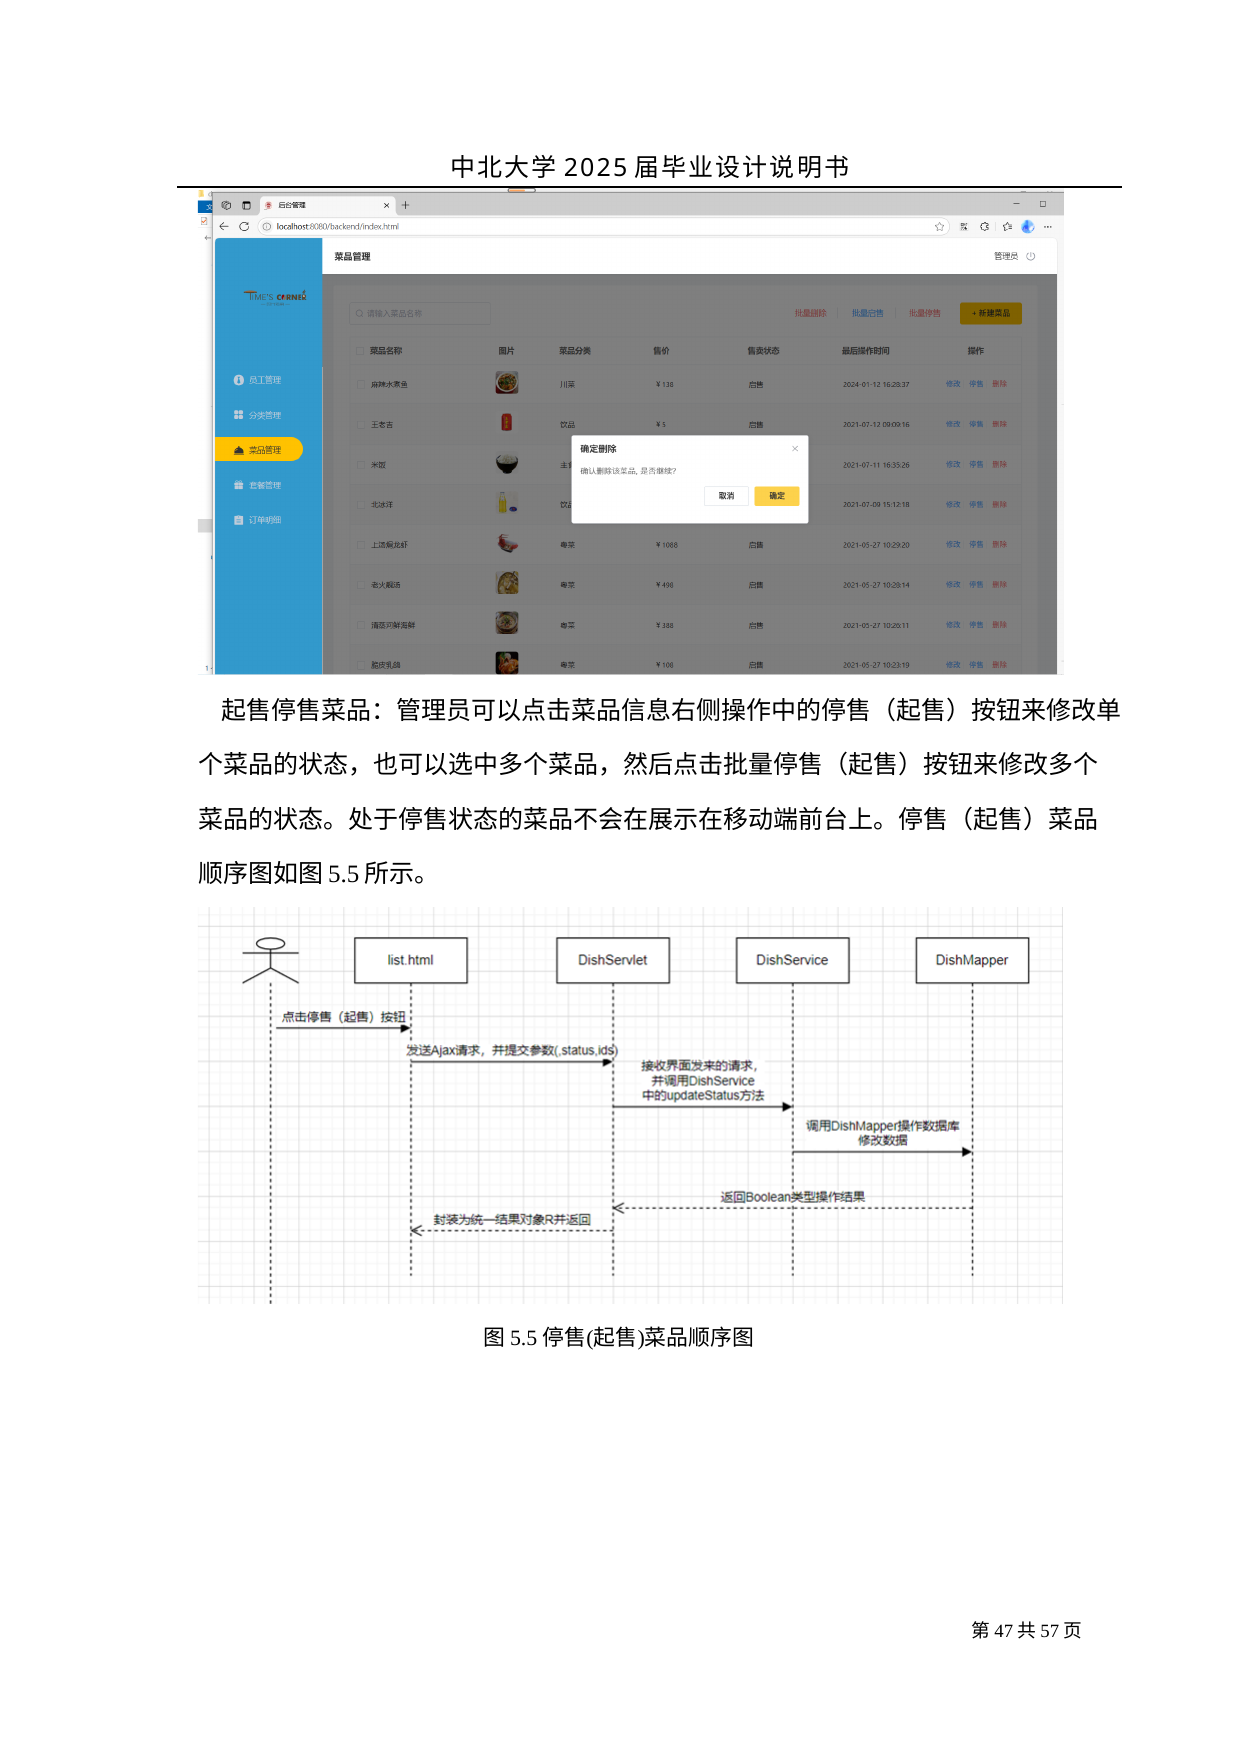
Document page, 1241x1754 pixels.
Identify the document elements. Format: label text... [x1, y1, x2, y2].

picture [197, 188, 1064, 675]
text 起售停售菜品：管理员可以点击菜品信息右侧操作中的停售（起售）按钮来修改单个菜品的状态，也可以选中多个菜品，然后点击批量停售（起售）按钮来修改多个菜品的状态。处于停售状态的菜品不会在展示在移动端前台上。停售（起售）菜品顺序图如图5.5所示。 [198, 690, 1122, 890]
text 图5.5 停售(起售)菜品顺序图 [440, 1319, 1122, 1351]
picture [197, 907, 1063, 1304]
